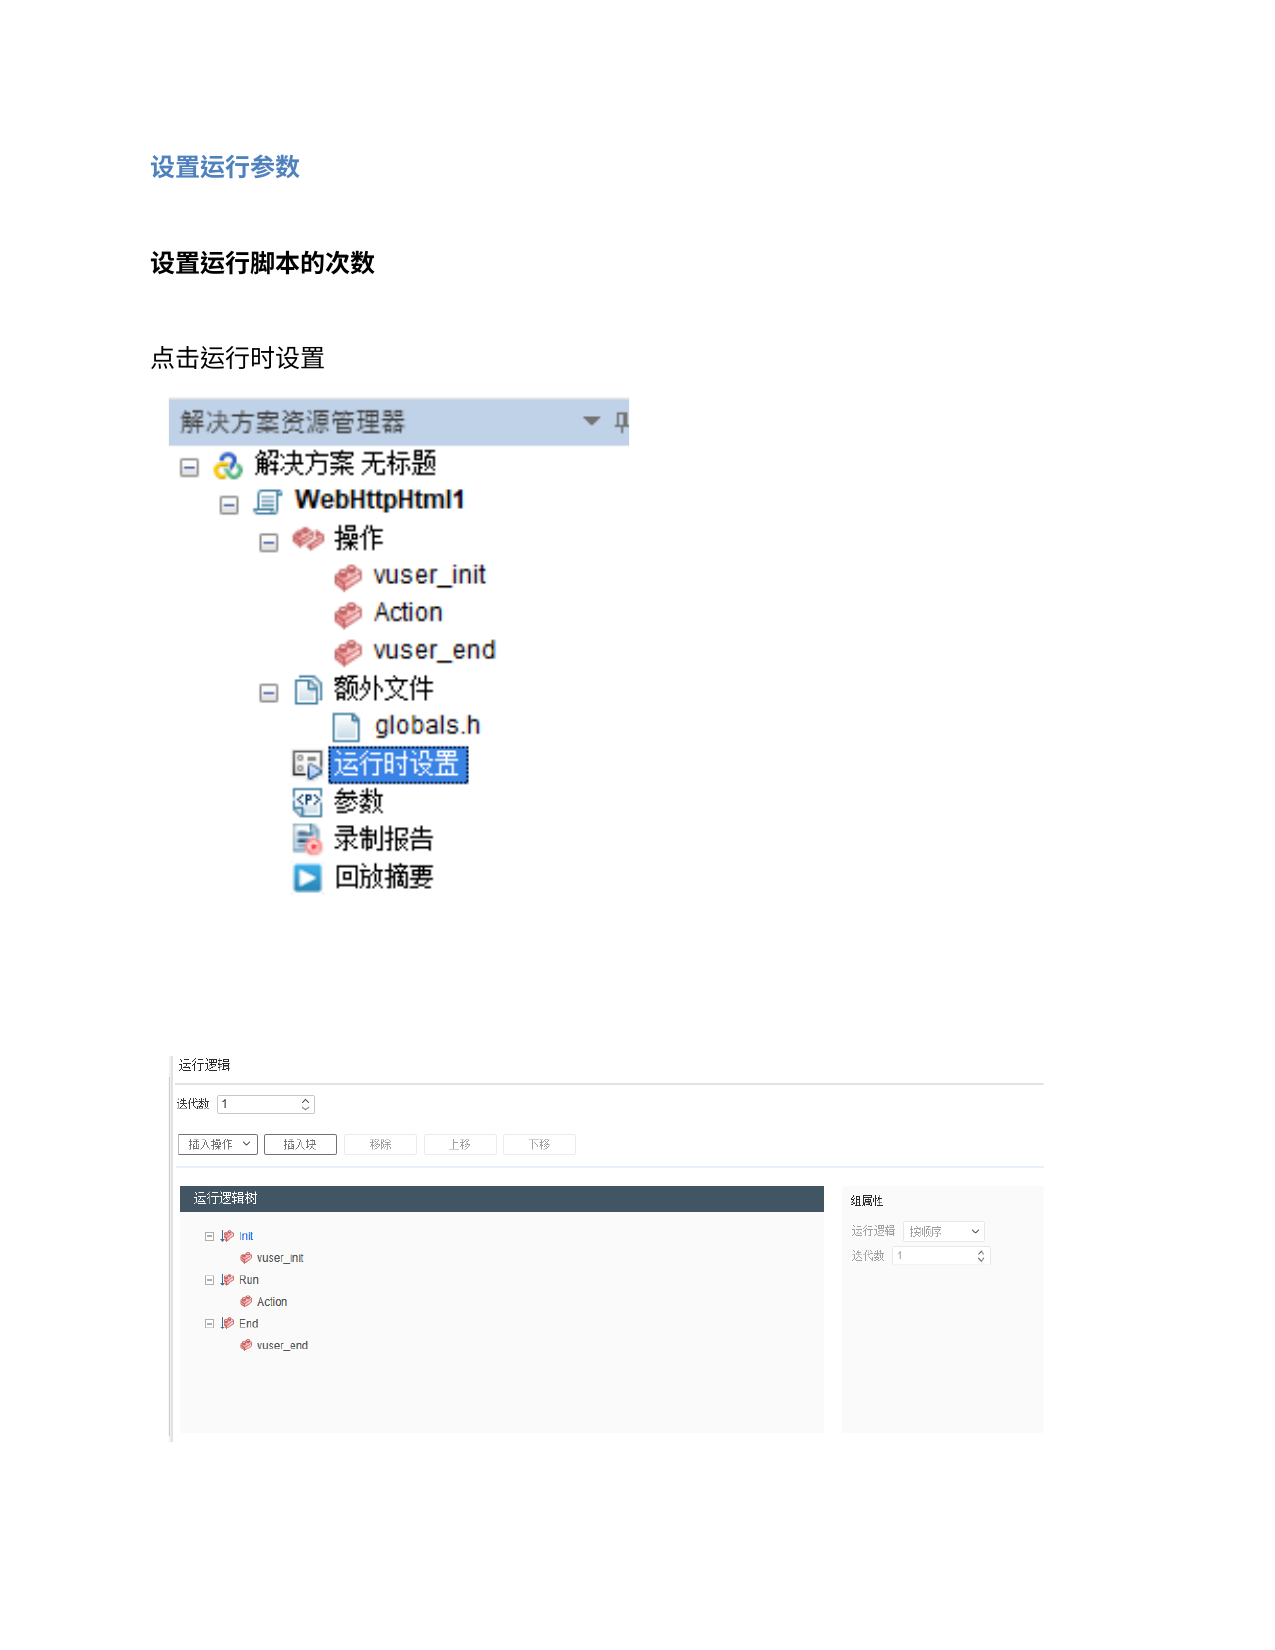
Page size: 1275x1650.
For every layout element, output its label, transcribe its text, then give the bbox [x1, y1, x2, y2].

subtitle 设置运行参数 [150, 150, 1125, 184]
text 设置运行脚本的次数 [150, 250, 1125, 279]
picture [168, 1056, 1044, 1442]
picture [168, 392, 630, 941]
text 点击运行时设置 [150, 345, 1125, 374]
